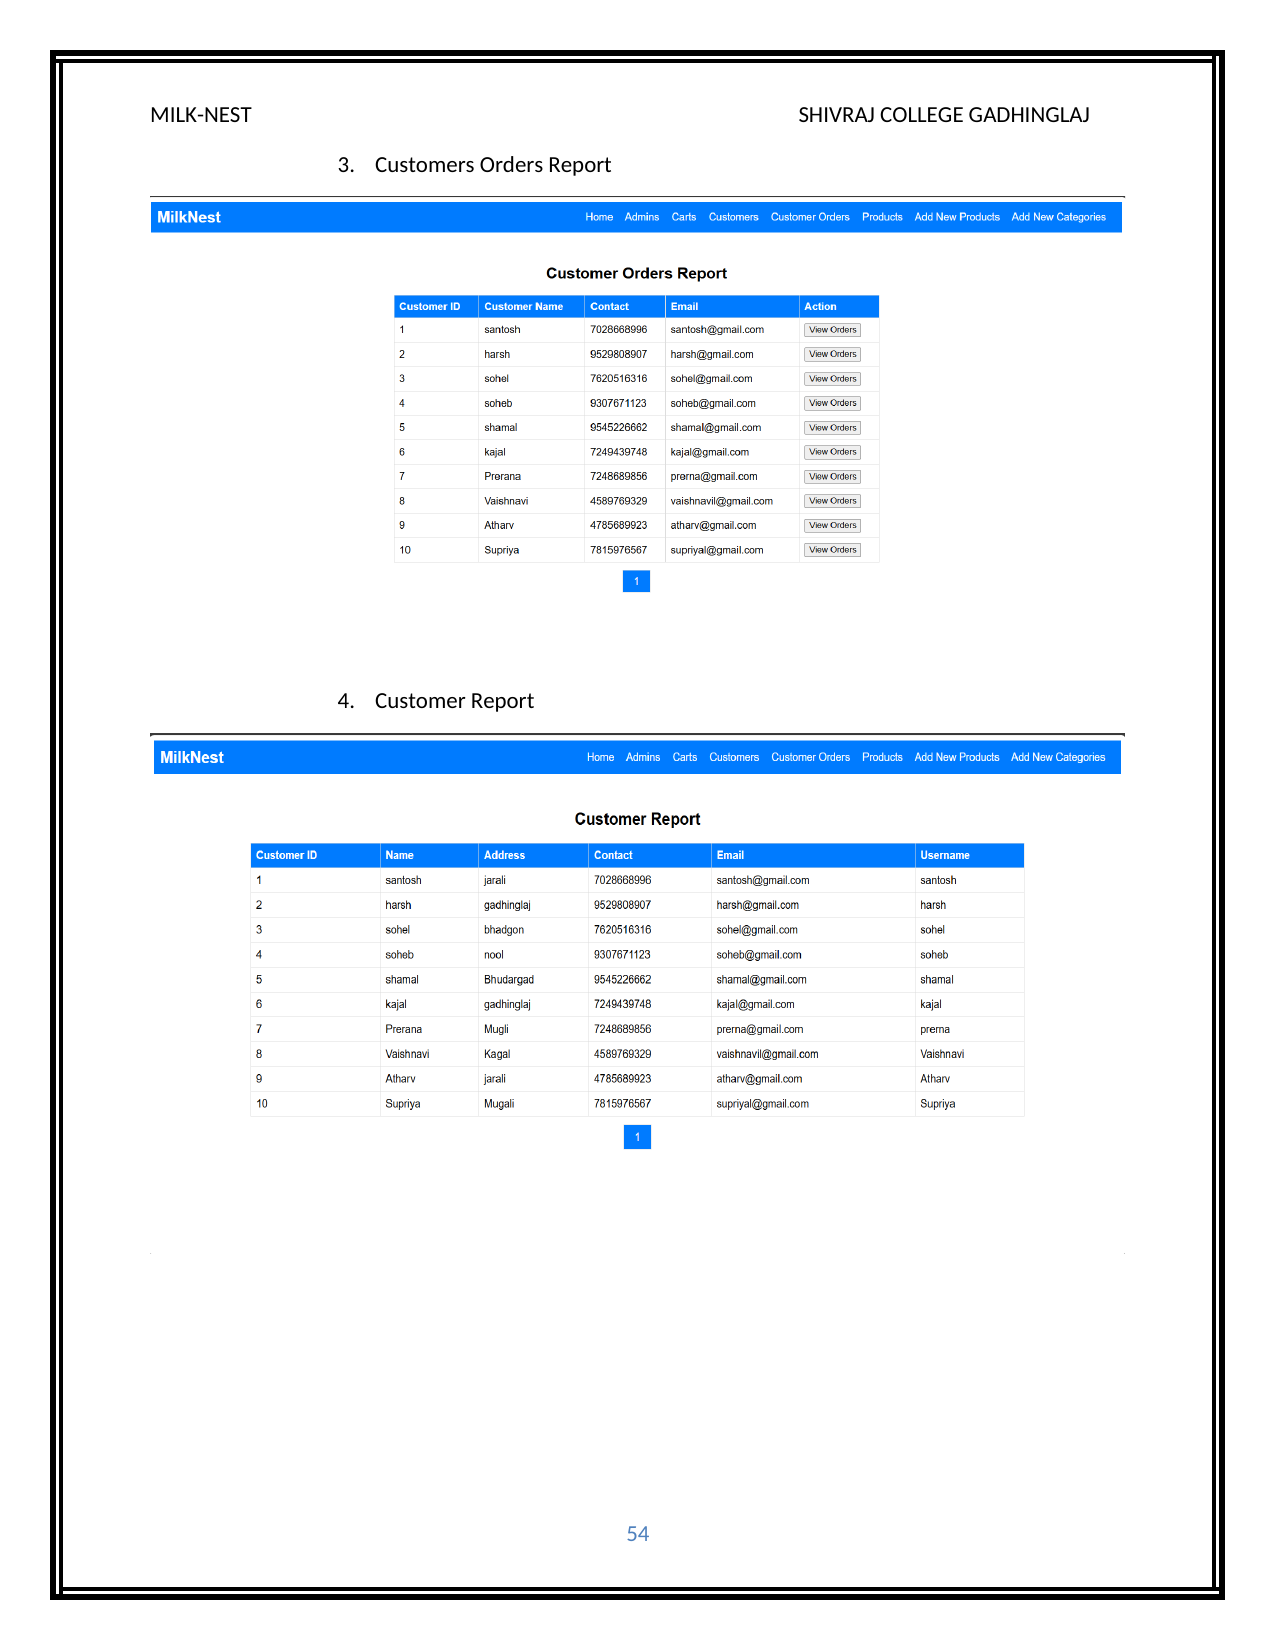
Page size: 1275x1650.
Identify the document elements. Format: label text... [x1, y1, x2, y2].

picture [150, 733, 1125, 1254]
picture [150, 196, 1125, 668]
list Customer Report [337, 686, 1125, 714]
list Customers Orders Report [337, 150, 1125, 178]
